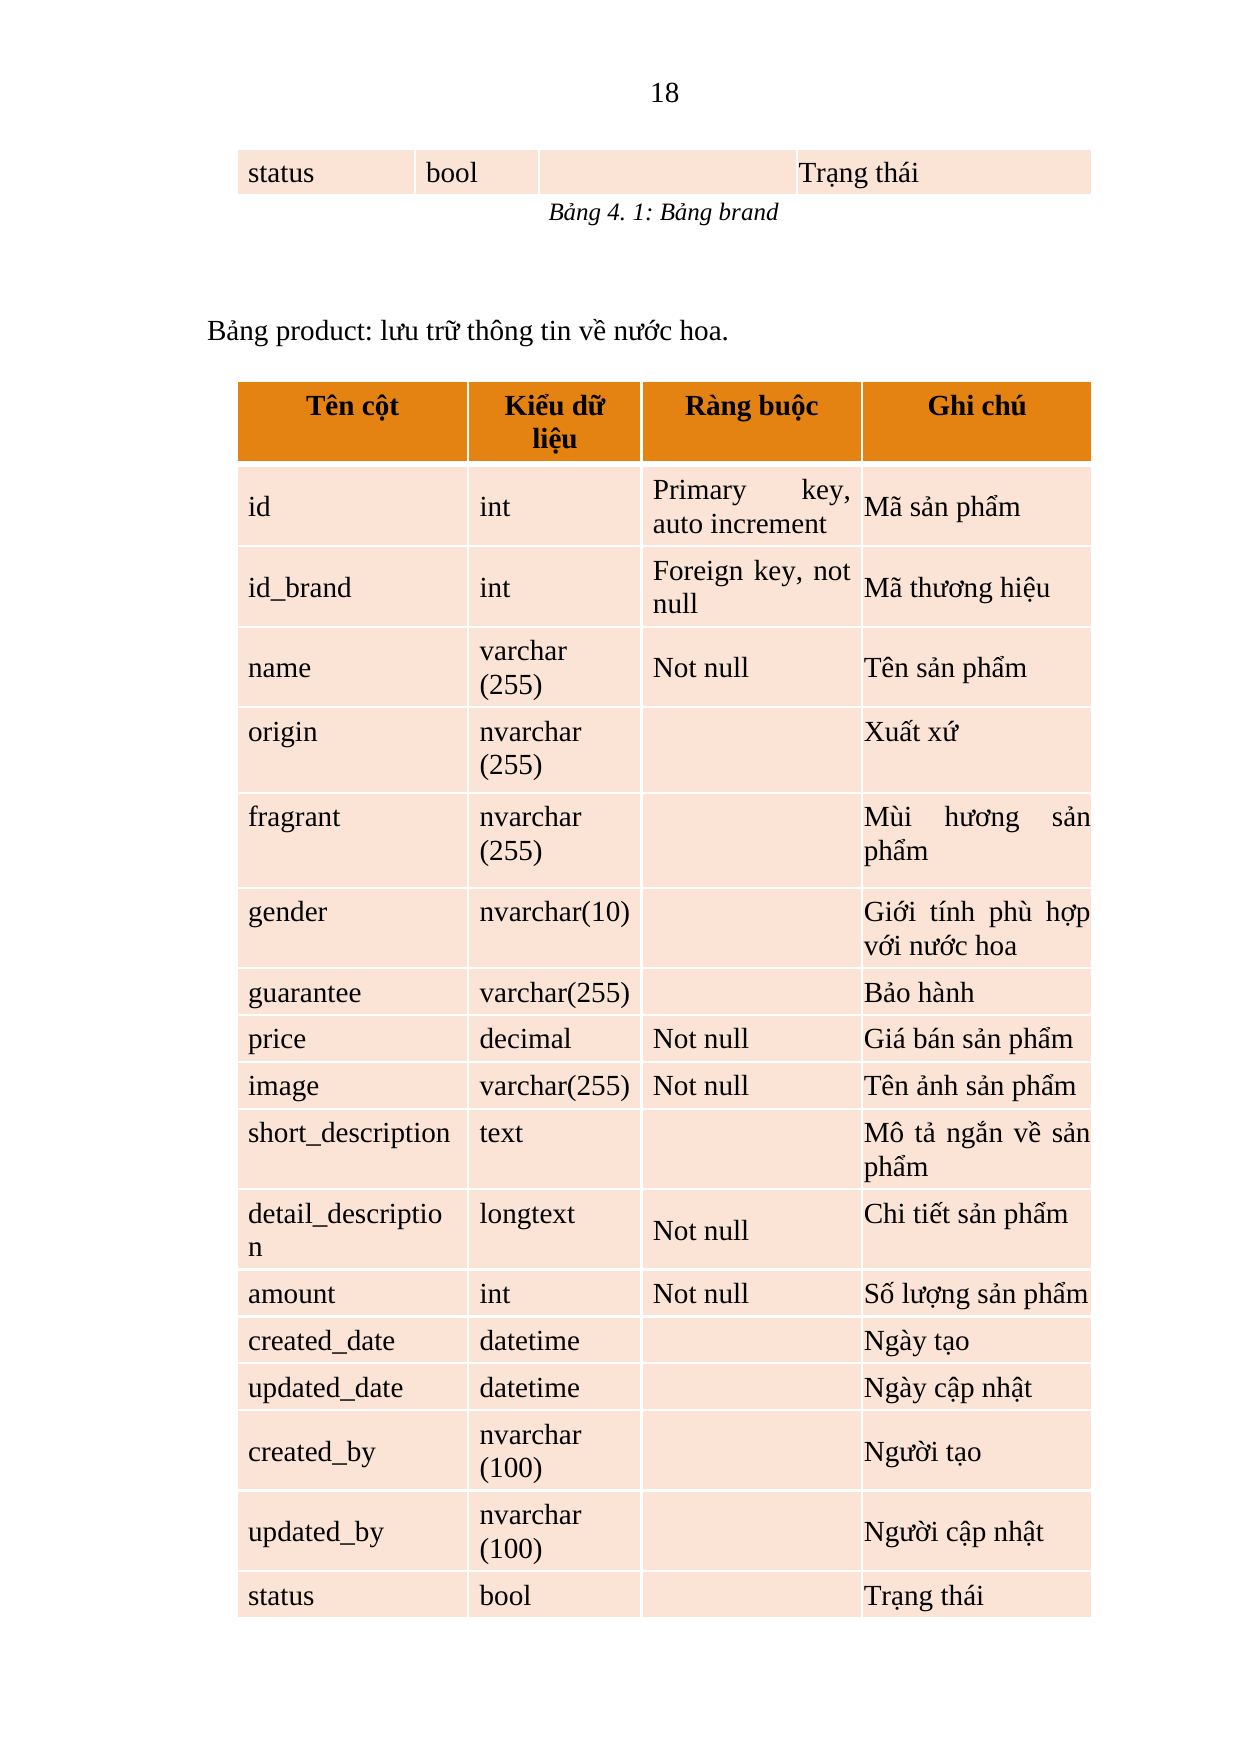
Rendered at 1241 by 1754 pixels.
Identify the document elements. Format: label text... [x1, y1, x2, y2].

text Bảng 4. 1: Bảng brand [207, 197, 1122, 225]
table_cell Giới tính phù hợp với nước hoa [863, 889, 1091, 967]
table_cell Ngày cập nhật [863, 1364, 1091, 1409]
table_cell Người cập nhật [863, 1492, 1091, 1570]
table_cell Chi tiết sản phẩm [863, 1190, 1091, 1268]
table_cell Not null [643, 1016, 861, 1061]
table_cell nvarchar (100) [469, 1492, 640, 1570]
table_cell name [238, 628, 467, 706]
table_cell updated_by [238, 1492, 467, 1570]
table_cell Người tạo [863, 1411, 1091, 1489]
table_cell Tên sản phẩm [863, 628, 1091, 706]
table_cell Xuất xứ [863, 708, 1091, 792]
table_cell amount [238, 1271, 467, 1315]
table_cell Số lượng sản phẩm [863, 1271, 1091, 1315]
text Bảng product: lưu trữ thông tin về nước hoa. [207, 313, 1122, 347]
table_cell bool [469, 1572, 640, 1617]
table_cell Mã thương hiệu [863, 547, 1091, 626]
table_cell Not null [643, 1063, 861, 1108]
table_cell Ngày tạo [863, 1318, 1091, 1362]
table_header Ràng buộc [643, 382, 861, 461]
table_cell datetime [469, 1364, 640, 1409]
table_cell nvarchar (255) [469, 708, 640, 792]
table_header Ghi chú [863, 382, 1091, 461]
table_cell gender [238, 889, 467, 967]
table_cell datetime [469, 1318, 640, 1362]
table_cell short_description [238, 1110, 467, 1188]
table_cell nvarchar (255) [469, 794, 640, 887]
table_cell Mã sản phẩm [863, 467, 1091, 545]
table_cell nvarchar (100) [469, 1411, 640, 1489]
table_cell decimal [469, 1016, 640, 1061]
table_cell Not null [643, 628, 861, 706]
table_cell int [469, 1271, 640, 1315]
table_cell image [238, 1063, 467, 1108]
table_cell Trạng thái [863, 1572, 1091, 1617]
table_cell bool [416, 150, 538, 194]
table_cell price [238, 1016, 467, 1061]
table_cell fragrant [238, 794, 467, 887]
table_cell varchar(255) [469, 969, 640, 1014]
table_cell Primary key, auto increment [643, 467, 861, 545]
table_cell created_date [238, 1318, 467, 1362]
table_cell [643, 1110, 861, 1188]
table_cell Giá bán sản phẩm [863, 1016, 1091, 1061]
table_cell [643, 1411, 861, 1489]
table_cell [540, 150, 796, 194]
table_cell Mô tả ngắn về sản phẩm [863, 1110, 1091, 1188]
table_cell int [469, 547, 640, 626]
table_header Tên cột [238, 382, 467, 461]
table_cell guarantee [238, 969, 467, 1014]
table_cell Not null [643, 1271, 861, 1315]
table_cell Trạng thái [798, 150, 1091, 194]
table_cell [643, 1364, 861, 1409]
table_cell [643, 969, 861, 1014]
table_cell [643, 889, 861, 967]
table_cell [643, 708, 861, 792]
table_cell varchar(255) [469, 1063, 640, 1108]
table_cell Tên ảnh sản phẩm [863, 1063, 1091, 1108]
table_cell int [469, 467, 640, 545]
table_cell created_by [238, 1411, 467, 1489]
table_cell [643, 1318, 861, 1362]
table_cell updated_date [238, 1364, 467, 1409]
table_cell status [238, 1572, 467, 1617]
table_cell longtext [469, 1190, 640, 1268]
table_cell id_brand [238, 547, 467, 626]
table_cell [643, 1492, 861, 1570]
table_cell Not null [643, 1190, 861, 1268]
table_cell Bảo hành [863, 969, 1091, 1014]
table_cell detail_description [238, 1190, 467, 1268]
table_cell varchar (255) [469, 628, 640, 706]
table_cell id [238, 467, 467, 545]
table_cell Foreign key, not null [643, 547, 861, 626]
table_cell origin [238, 708, 467, 792]
table_cell [643, 1572, 861, 1617]
table_cell Mùi hương sản phẩm [863, 794, 1091, 887]
table_cell [643, 794, 861, 887]
table_cell text [469, 1110, 640, 1188]
table_cell nvarchar(10) [469, 889, 640, 967]
table_cell status [238, 150, 414, 194]
table_header Kiểu dữ liệu [469, 382, 640, 461]
